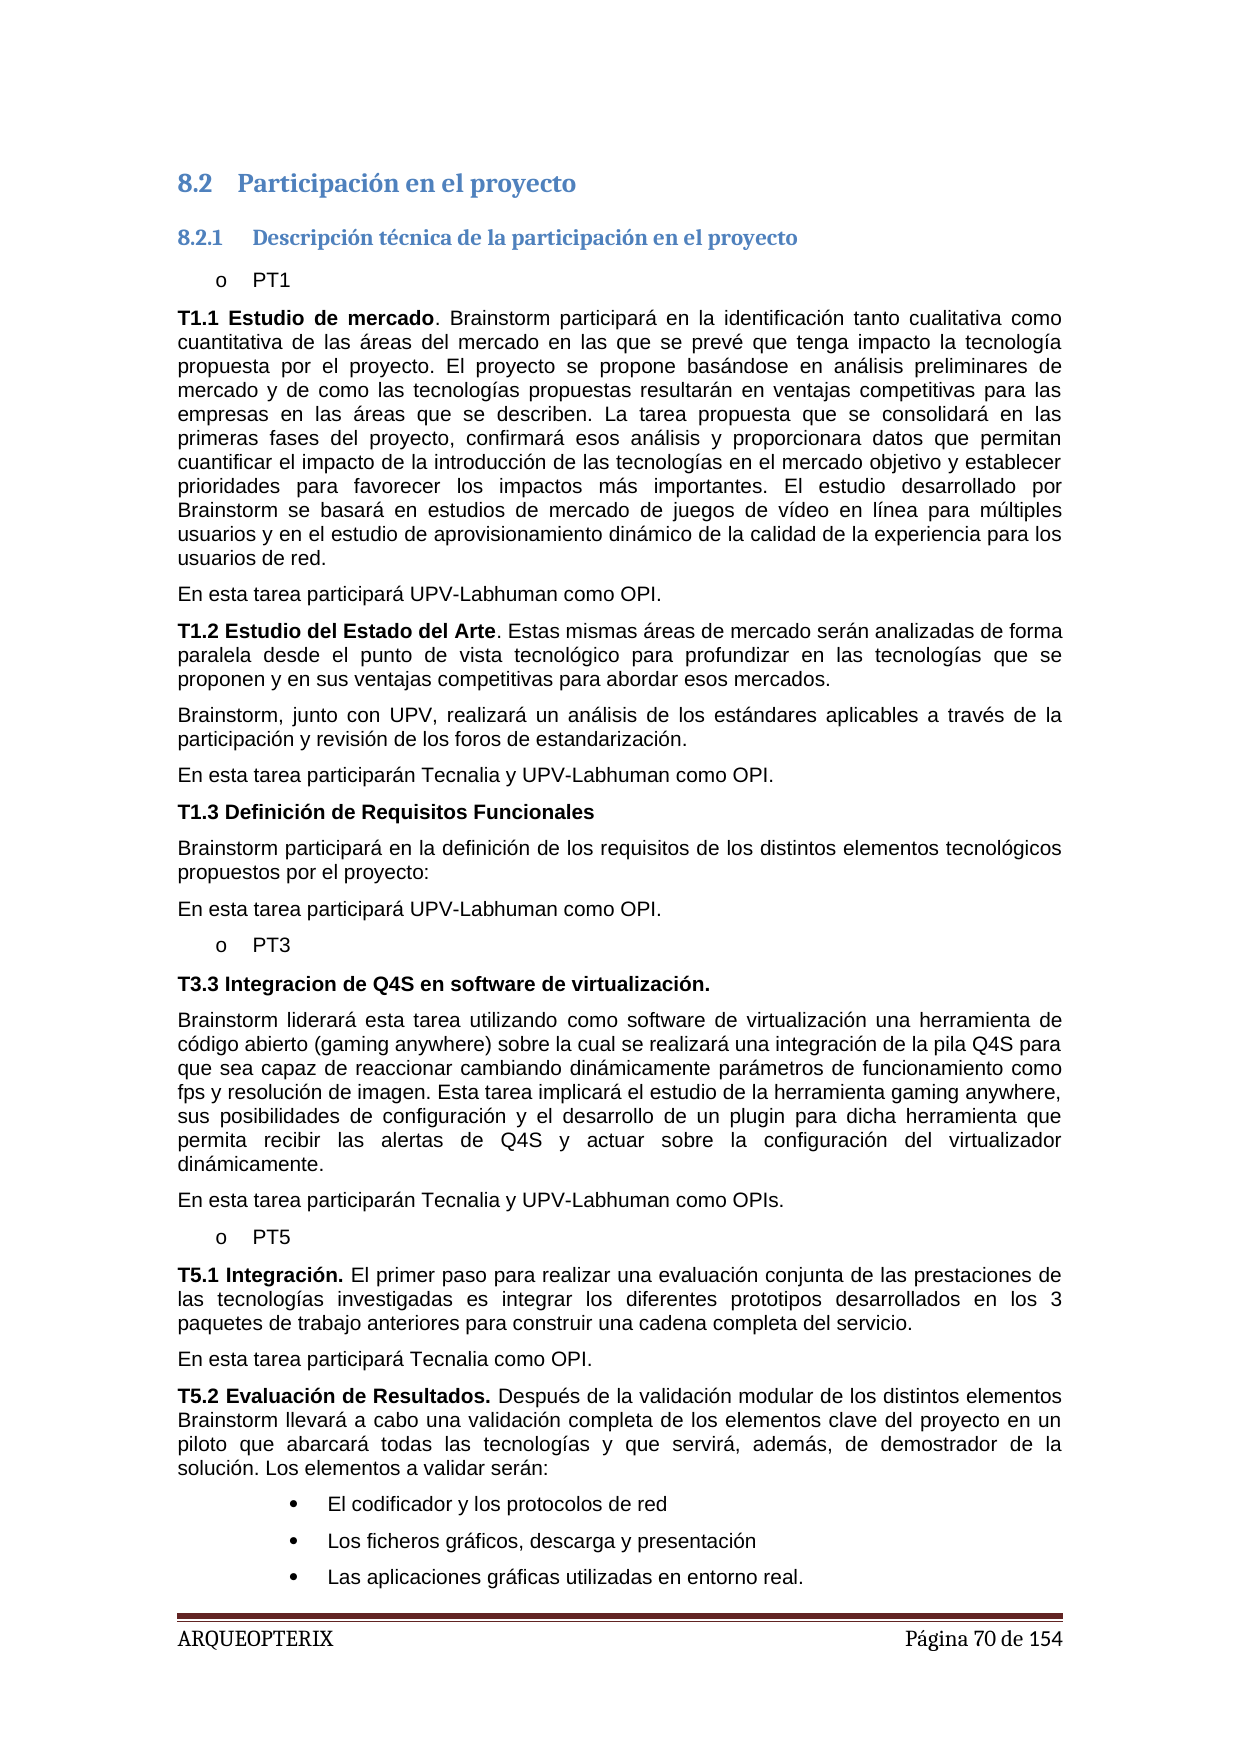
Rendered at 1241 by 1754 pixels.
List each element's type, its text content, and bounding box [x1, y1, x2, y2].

text En esta tarea participará UPV-Labhuman como OPI. [177, 897, 1063, 921]
subtitle Descripción técnica de la participación en el proyecto [177, 225, 1063, 251]
text T3.3 Integracion de Q4S en software de virtualización. [177, 971, 1063, 995]
subtitle Participación en el proyecto [177, 168, 1063, 199]
text Brainstorm liderará esta tarea utilizando como software de virtualización una herramienta de código abierto (gaming anywhere) sobre la cual se realizará una integración de la pila Q4S para que sea capaz de reaccionar cambiando dinámicamente parámetros de funcionamiento como fps y resolución de imagen. Esta tarea implicará el estudio de la herramienta gaming anywhere, sus posibilidades de configuración y el desarrollo de un plugin para dicha herramienta que permita recibir las alertas de Q4S y actuar sobre la configuración del virtualizador dinámicamente. [177, 1008, 1063, 1176]
text T1.1 Estudio de mercado. Brainstorm participará en la identificación tanto cualitativa como cuantitativa de las áreas del mercado en las que se prevé que tenga impacto la tecnología propuesta por el proyecto. El proyecto se propone basándose en análisis preliminares de mercado y de como las tecnologías propuestas resultarán en ventajas competitivas para las empresas en las áreas que se describen. La tarea propuesta que se consolidará en las primeras fases del proyecto, confirmará esos análisis y proporcionara datos que permitan cuantificar el impacto de la introducción de las tecnologías en el mercado objetivo y establecer prioridades para favorecer los impactos más importantes. El estudio desarrollado por Brainstorm se basará en estudios de mercado de juegos de vídeo en línea para múltiples usuarios y en el estudio de aprovisionamiento dinámico de la calidad de la experiencia para los usuarios de red. [177, 306, 1063, 569]
text En esta tarea participarán Tecnalia y UPV-Labhuman como OPI. [177, 763, 1063, 787]
list Las aplicaciones gráficas utilizadas en entorno real. [290, 1565, 1019, 1589]
text En esta tarea participará Tecnalia como OPI. [177, 1347, 1063, 1371]
list Los ficheros gráficos, descarga y presentación [290, 1529, 1019, 1553]
text PT3 [215, 933, 1063, 959]
text PT1 [215, 268, 1063, 293]
text PT5 [215, 1224, 1063, 1250]
text T5.1 Integración. El primer paso para realizar una evaluación conjunta de las prestaciones de las tecnologías investigadas es integrar los diferentes prototipos desarrollados en los 3 paquetes de trabajo anteriores para construir una cadena completa del servicio. [177, 1263, 1063, 1335]
text T5.2 Evaluación de Resultados. Después de la validación modular de los distintos elementos Brainstorm llevará a cabo una validación completa de los elementos clave del proyecto en un piloto que abarcará todas las tecnologías y que servirá, además, de demostrador de la solución. Los elementos a validar serán: [177, 1384, 1063, 1479]
text Brainstorm participará en la definición de los requisitos de los distintos elementos tecnológicos propuestos por el proyecto: [177, 836, 1063, 884]
text En esta tarea participarán Tecnalia y UPV-Labhuman como OPIs. [177, 1188, 1063, 1212]
text T1.2 Estudio del Estado del Arte. Estas mismas áreas de mercado serán analizadas de forma paralela desde el punto de vista tecnológico para profundizar en las tecnologías que se proponen y en sus ventajas competitivas para abordar esos mercados. [177, 618, 1063, 690]
text T1.3 Definición de Requisitos Funcionales [177, 800, 1063, 824]
list El codificador y los protocolos de red [290, 1492, 1019, 1516]
text En esta tarea participará UPV-Labhuman como OPI. [177, 582, 1063, 606]
text Brainstorm, junto con UPV, realizará un análisis de los estándares aplicables a través de la participación y revisión de los foros de estandarización. [177, 703, 1063, 751]
